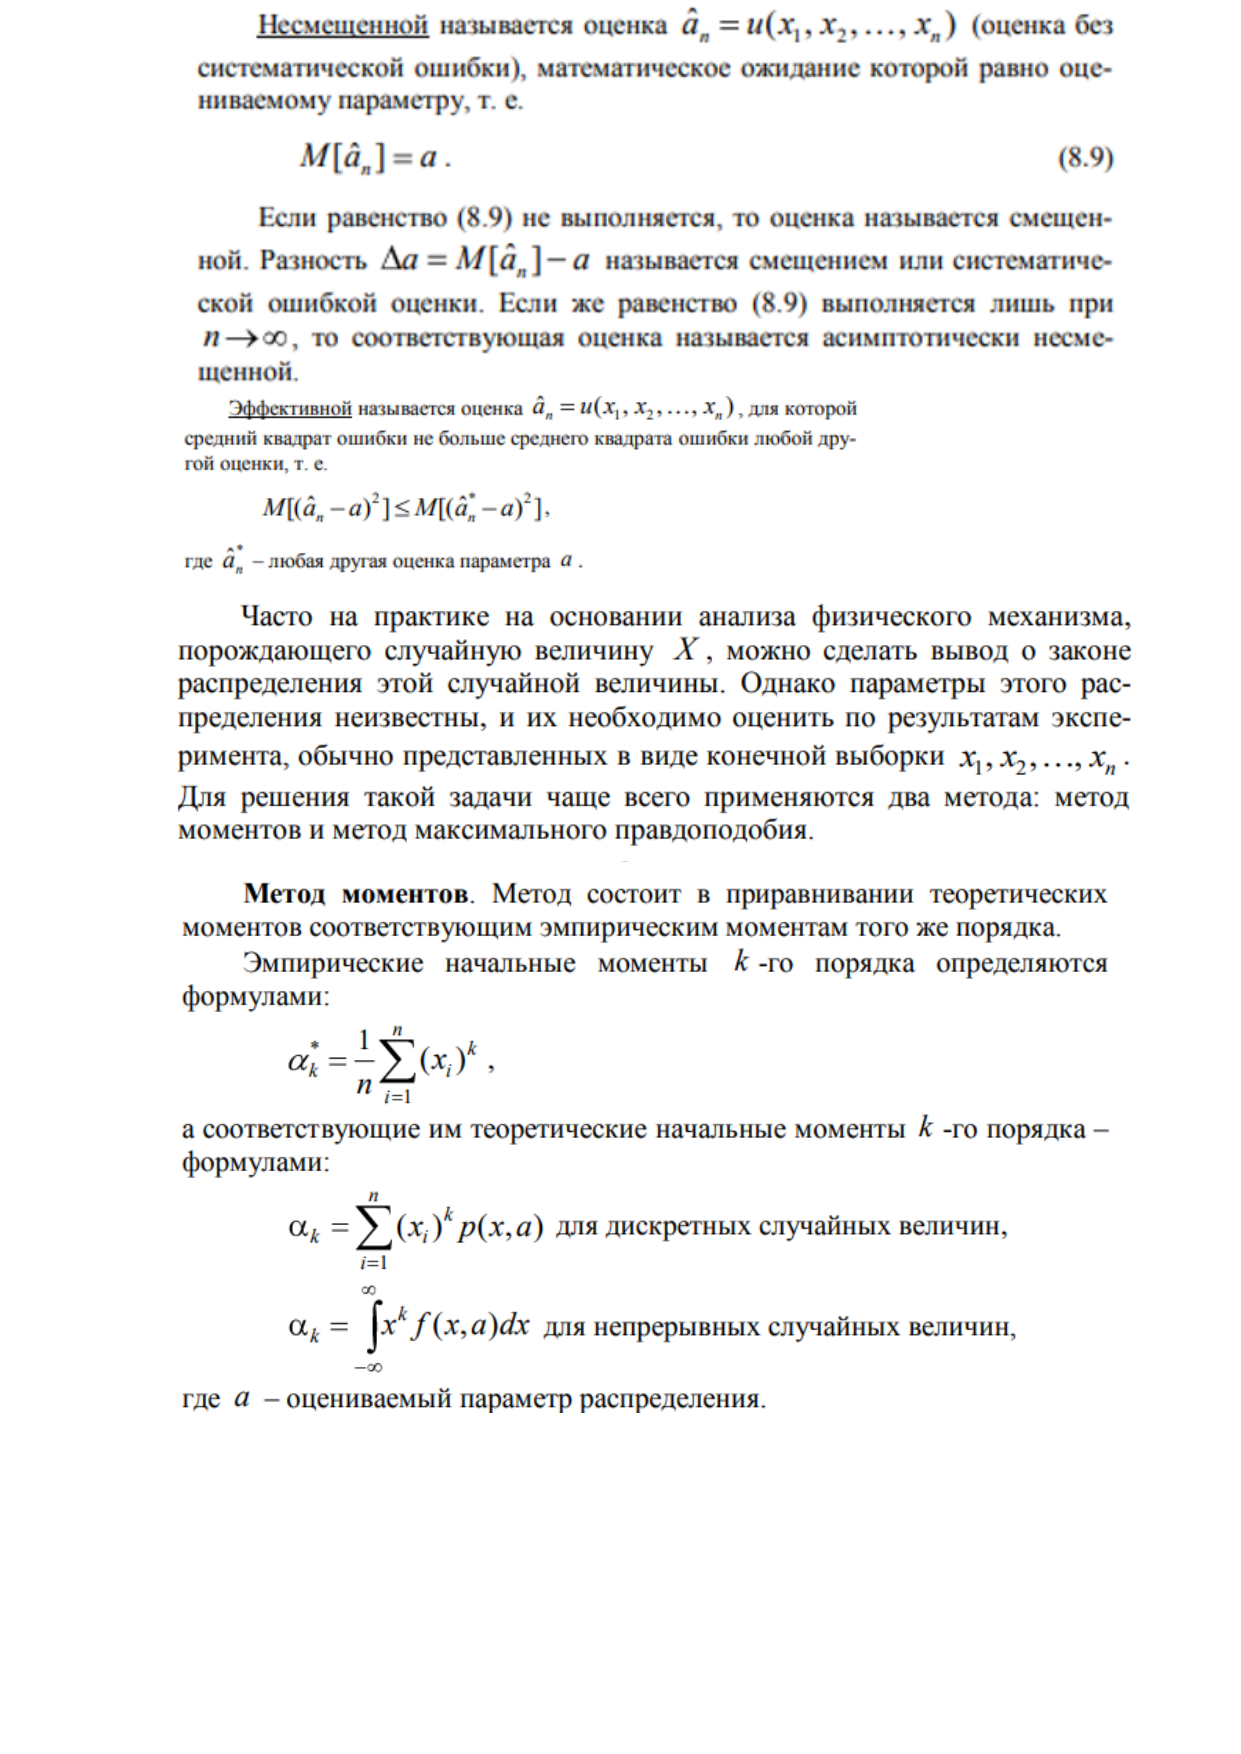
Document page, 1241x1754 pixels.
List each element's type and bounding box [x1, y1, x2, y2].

picture [177, 861, 1152, 1413]
picture [177, 0, 1134, 585]
picture [177, 590, 1152, 856]
